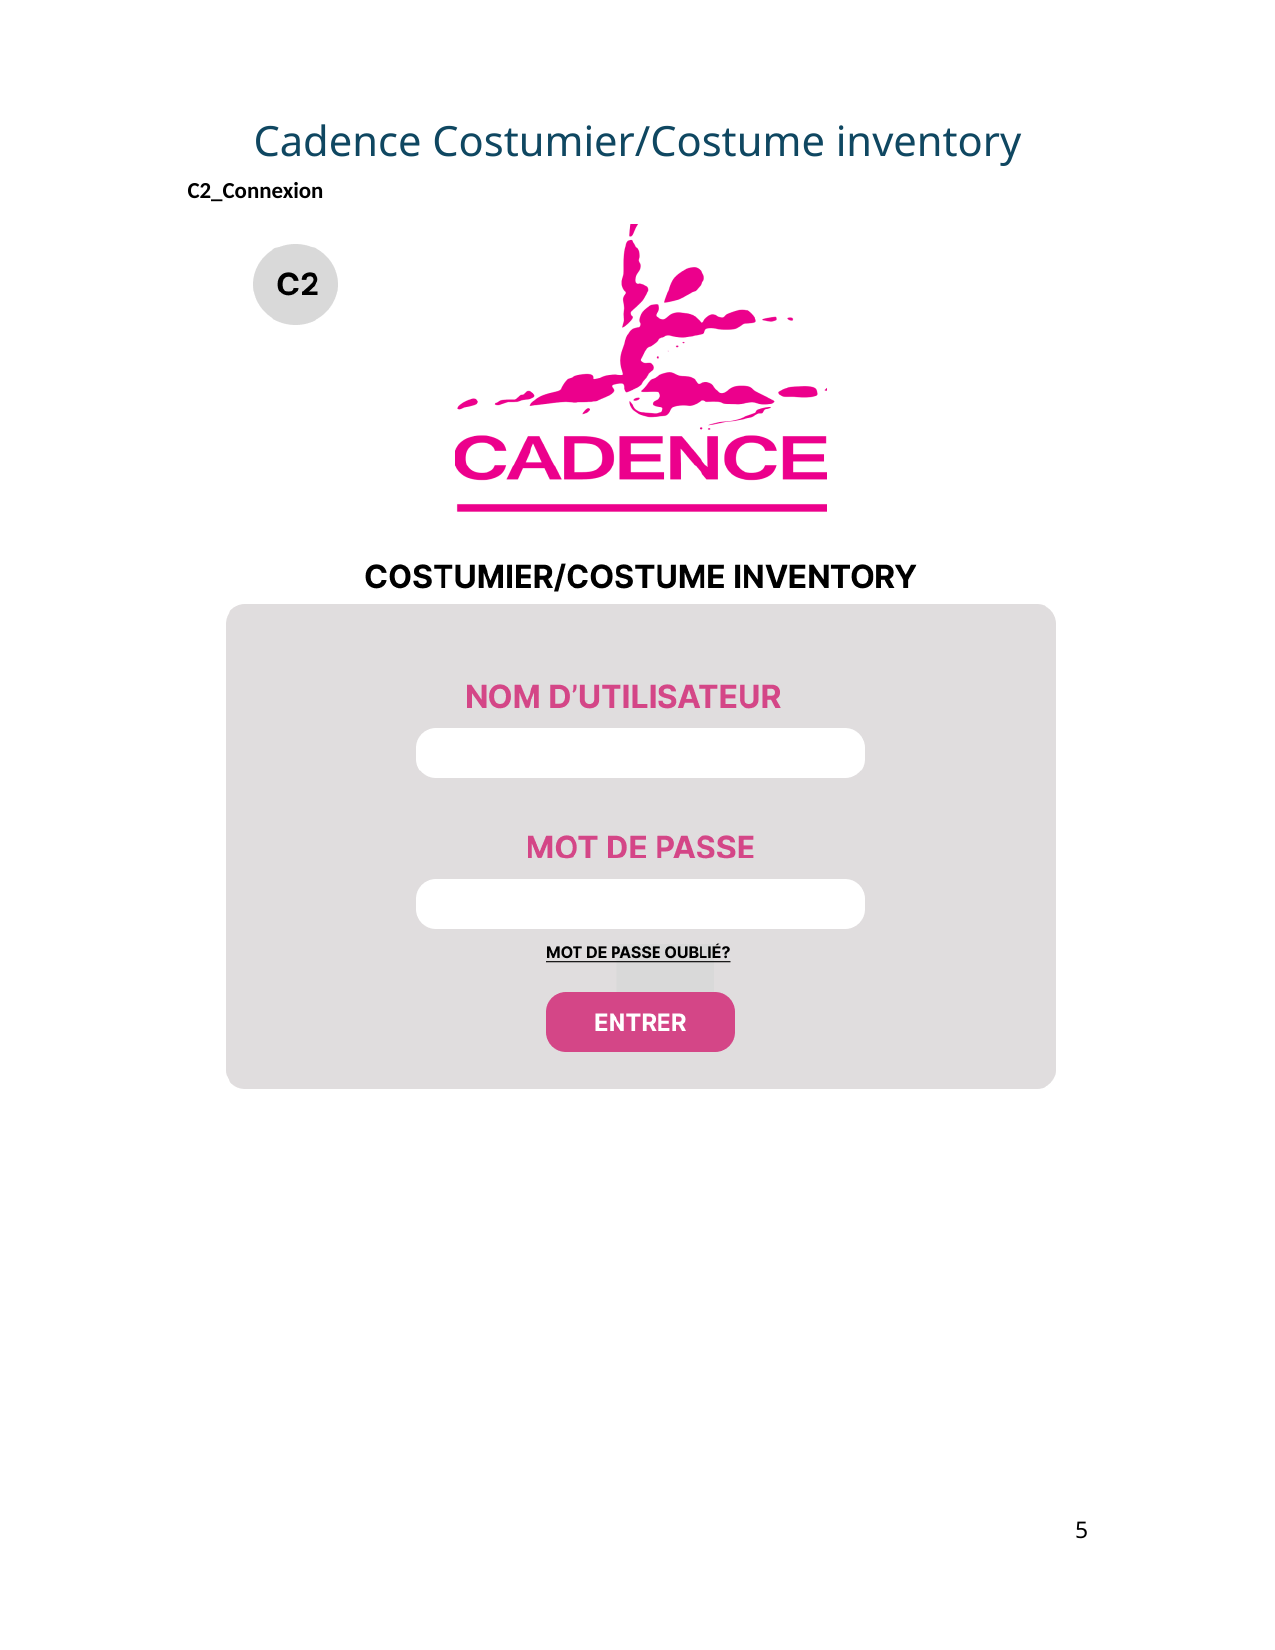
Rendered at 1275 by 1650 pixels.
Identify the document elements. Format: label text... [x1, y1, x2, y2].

text C2_Connexion [187, 176, 1088, 204]
picture [187, 204, 1088, 1119]
